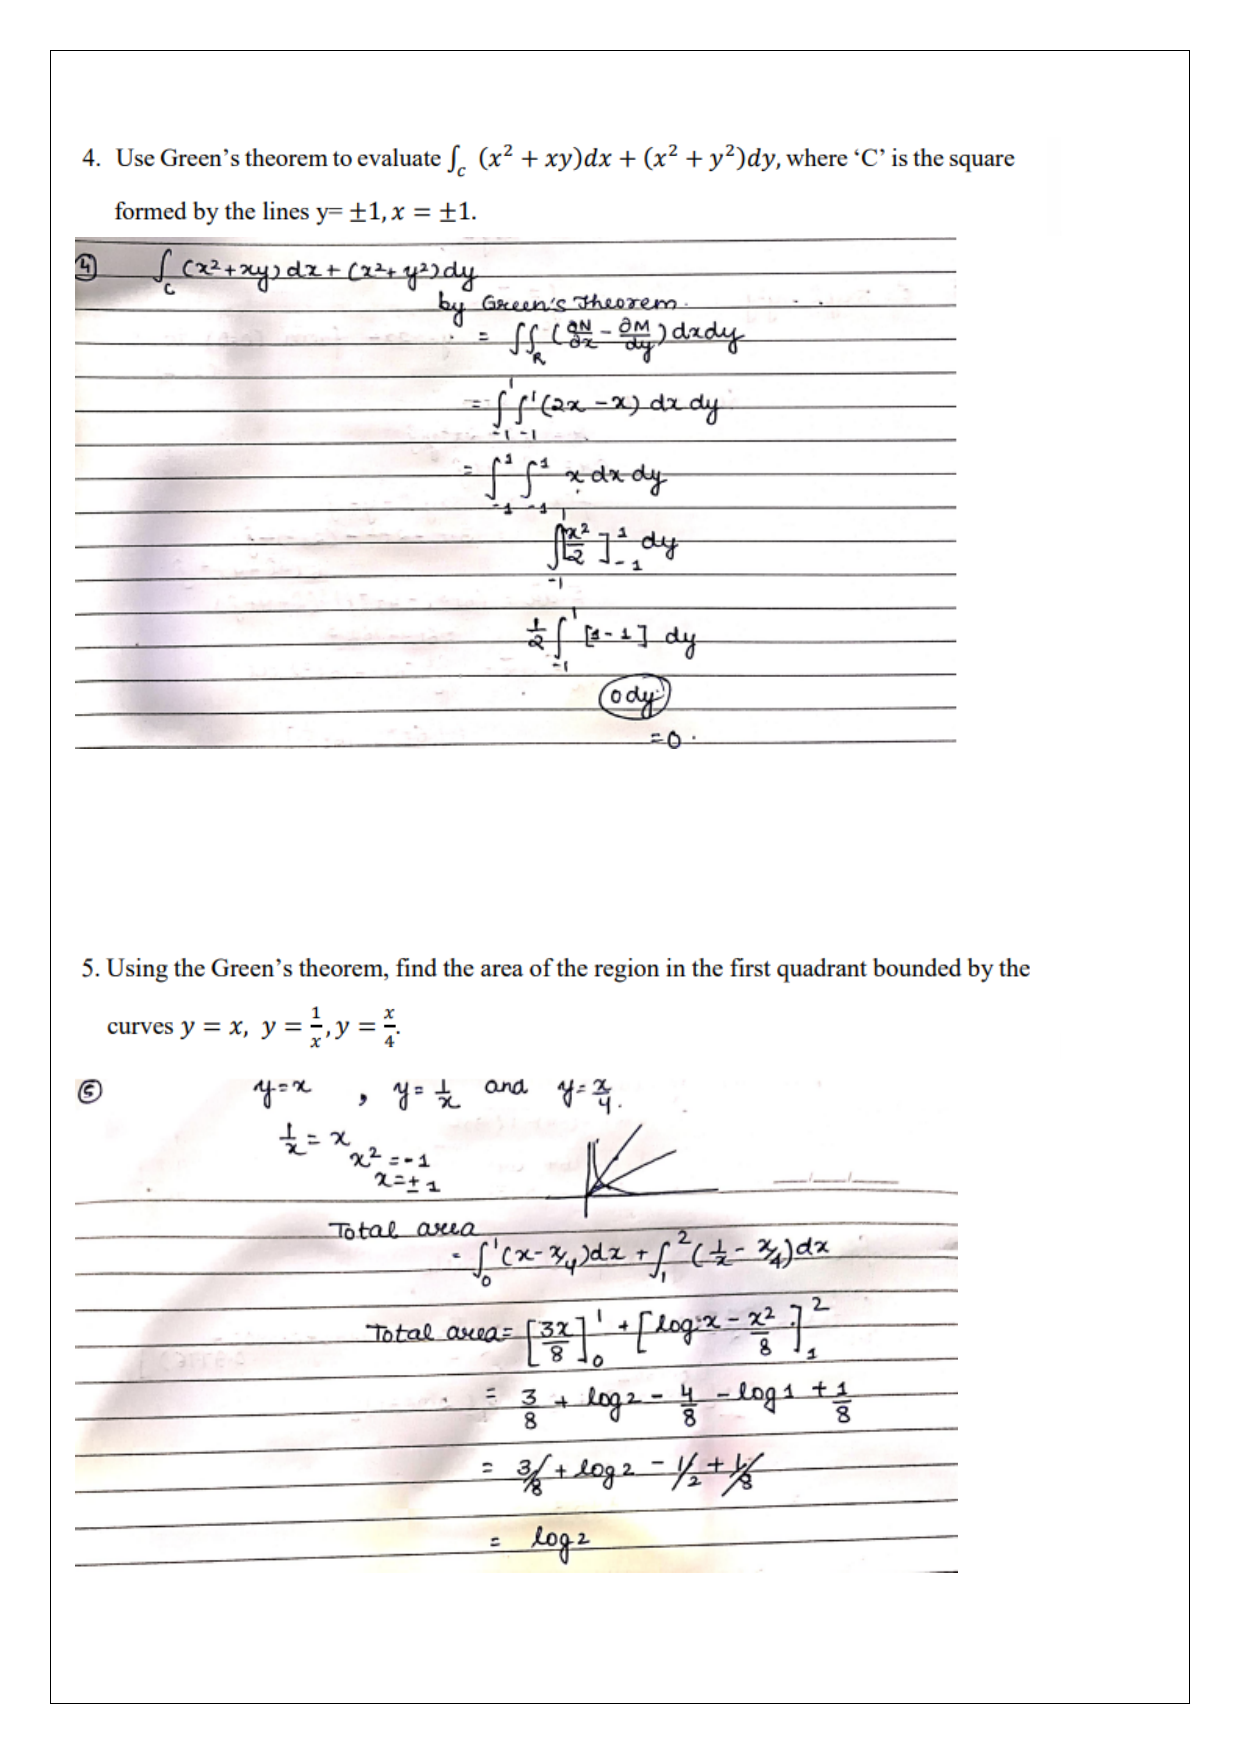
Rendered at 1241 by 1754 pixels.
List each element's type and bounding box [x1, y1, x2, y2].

picture [75, 953, 1062, 1573]
picture [75, 137, 1062, 236]
picture [75, 237, 957, 749]
